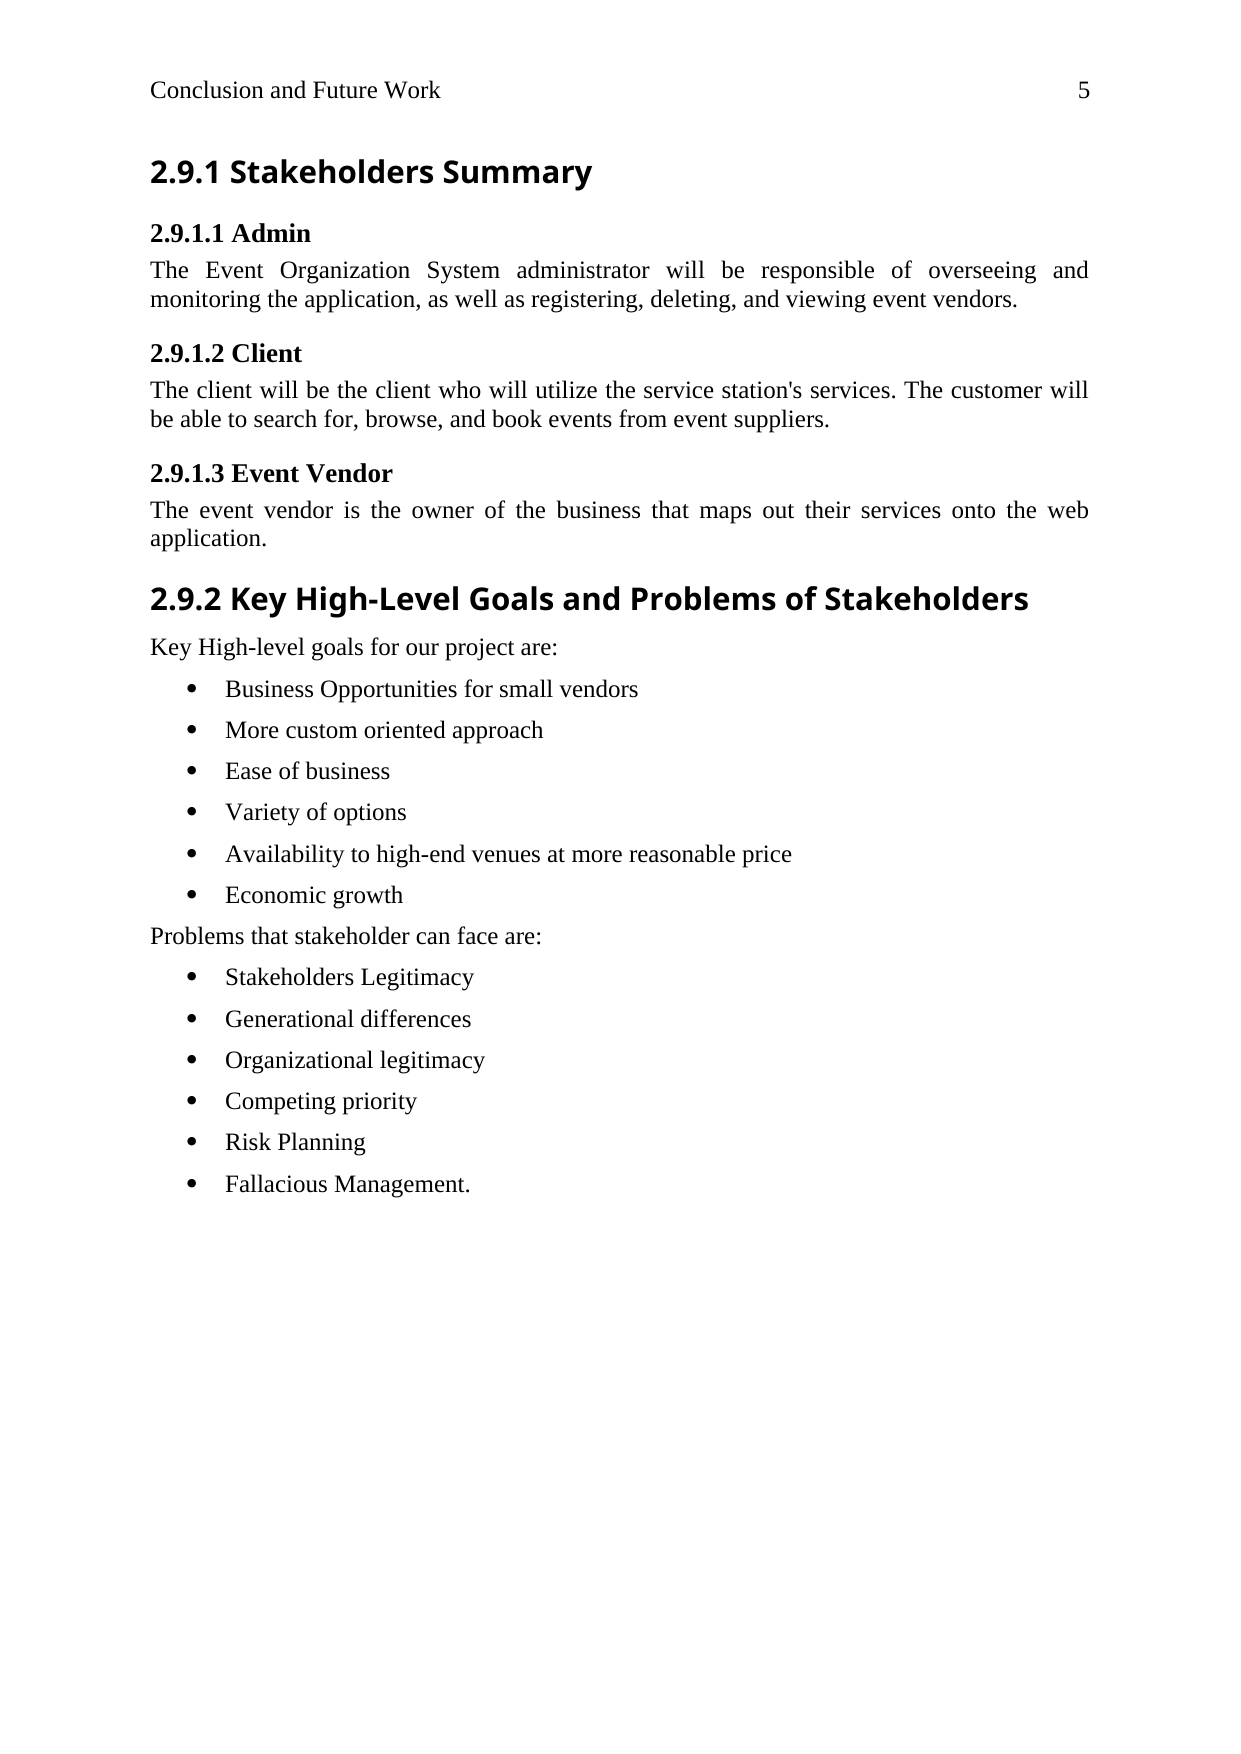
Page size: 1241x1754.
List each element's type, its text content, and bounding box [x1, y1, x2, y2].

text The client will be the client who will utilize the service station's services. The customer will be able to search for, browse, and book events from event suppliers. [150, 375, 1090, 432]
subtitle Stakeholders Summary [150, 150, 1090, 193]
list Stakeholders Legitimacy [187, 962, 1090, 991]
list Competing priority [187, 1086, 1090, 1115]
subtitle Event Vendor [150, 457, 1090, 488]
list Economic growth [187, 880, 1090, 909]
subtitle Key High-Level Goals and Problems of Stakeholders [150, 577, 1090, 620]
subtitle Client [150, 337, 1090, 369]
list Ease of business [187, 756, 1090, 785]
list Fallacious Management. [187, 1169, 1090, 1197]
list Business Opportunities for small vendors [187, 674, 1090, 702]
list Organizational legitimacy [187, 1045, 1090, 1074]
list Availability to high-end venues at more reasonable price [187, 839, 1090, 867]
list Generational differences [187, 1004, 1090, 1032]
text Key High-level goals for our project are: [150, 632, 1090, 661]
text The Event Organization System administrator will be responsible of overseeing and monitoring the application, as well as registering, deleting, and viewing event vendors. [150, 255, 1090, 312]
text The event vendor is the owner of the business that maps out their services onto the web application. [150, 495, 1090, 552]
subtitle Admin [150, 218, 1090, 249]
text Problems that stakeholder can face are: [150, 921, 1090, 950]
list More custom oriented approach [187, 715, 1090, 744]
list Risk Planning [187, 1127, 1090, 1156]
list Variety of options [187, 797, 1090, 826]
